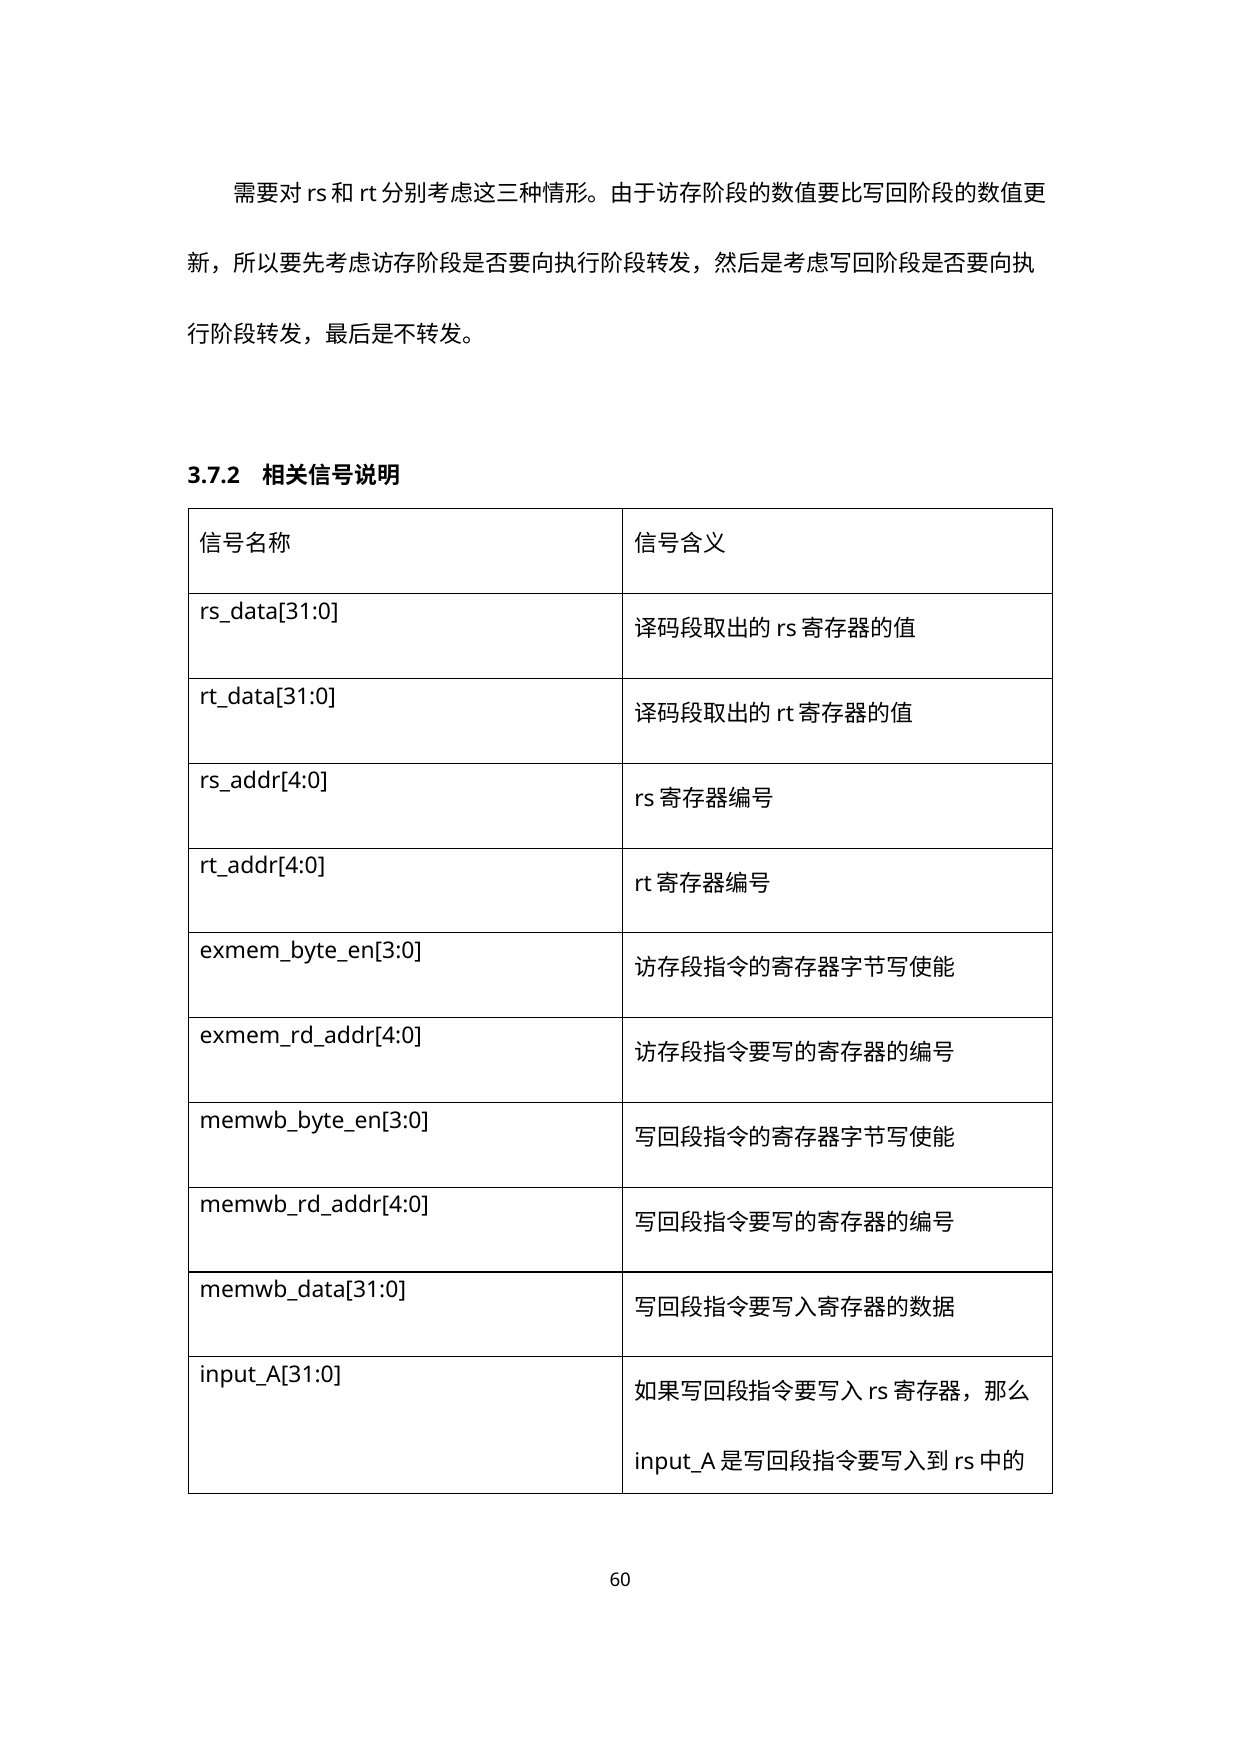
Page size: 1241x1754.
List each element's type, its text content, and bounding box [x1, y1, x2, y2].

table_cell rs_data[31:0] [189, 594, 622, 678]
table_cell memwb_rd_addr[4:0] [189, 1188, 622, 1271]
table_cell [623, 1357, 1052, 1492]
table_cell memwb_data[31:0] [189, 1273, 622, 1356]
table_cell 写回段指令要写的寄存器的编号 [623, 1188, 1052, 1271]
table_cell rt寄存器编号 [623, 849, 1052, 932]
table_cell 访存段指令的寄存器字节写使能 [623, 933, 1052, 1017]
text 需要对rs和rt分别考虑这三种情形。由于访存阶段的数值要比写回阶段的数值更新，所以要先考虑访存阶段是否要向执行阶段转发，然后是考虑写回阶段是否要向执行阶段转发，最后是不转发。 [187, 159, 1053, 364]
table_cell rs寄存器编号 [623, 764, 1052, 847]
table_header 信号名称 [189, 509, 622, 593]
table_cell rt_addr[4:0] [189, 849, 622, 932]
table_cell 写回段指令要写入寄存器的数据 [623, 1273, 1052, 1356]
table_cell rt_data[31:0] [189, 679, 622, 763]
table_cell 访存段指令要写的寄存器的编号 [623, 1018, 1052, 1102]
table_header 信号含义 [623, 509, 1052, 593]
table_cell exmem_rd_addr[4:0] [189, 1018, 622, 1102]
table_cell rs_addr[4:0] [189, 764, 622, 847]
table_cell 写回段指令的寄存器字节写使能 [623, 1103, 1052, 1187]
table_cell 译码段取出的rs寄存器的值 [623, 594, 1052, 678]
table_cell input_A[31:0] [189, 1357, 622, 1492]
table_cell exmem_byte_en[3:0] [189, 933, 622, 1017]
subtitle 相关信号说明 [187, 441, 1053, 506]
table_cell 译码段取出的rt寄存器的值 [623, 679, 1052, 763]
table_cell memwb_byte_en[3:0] [189, 1103, 622, 1187]
